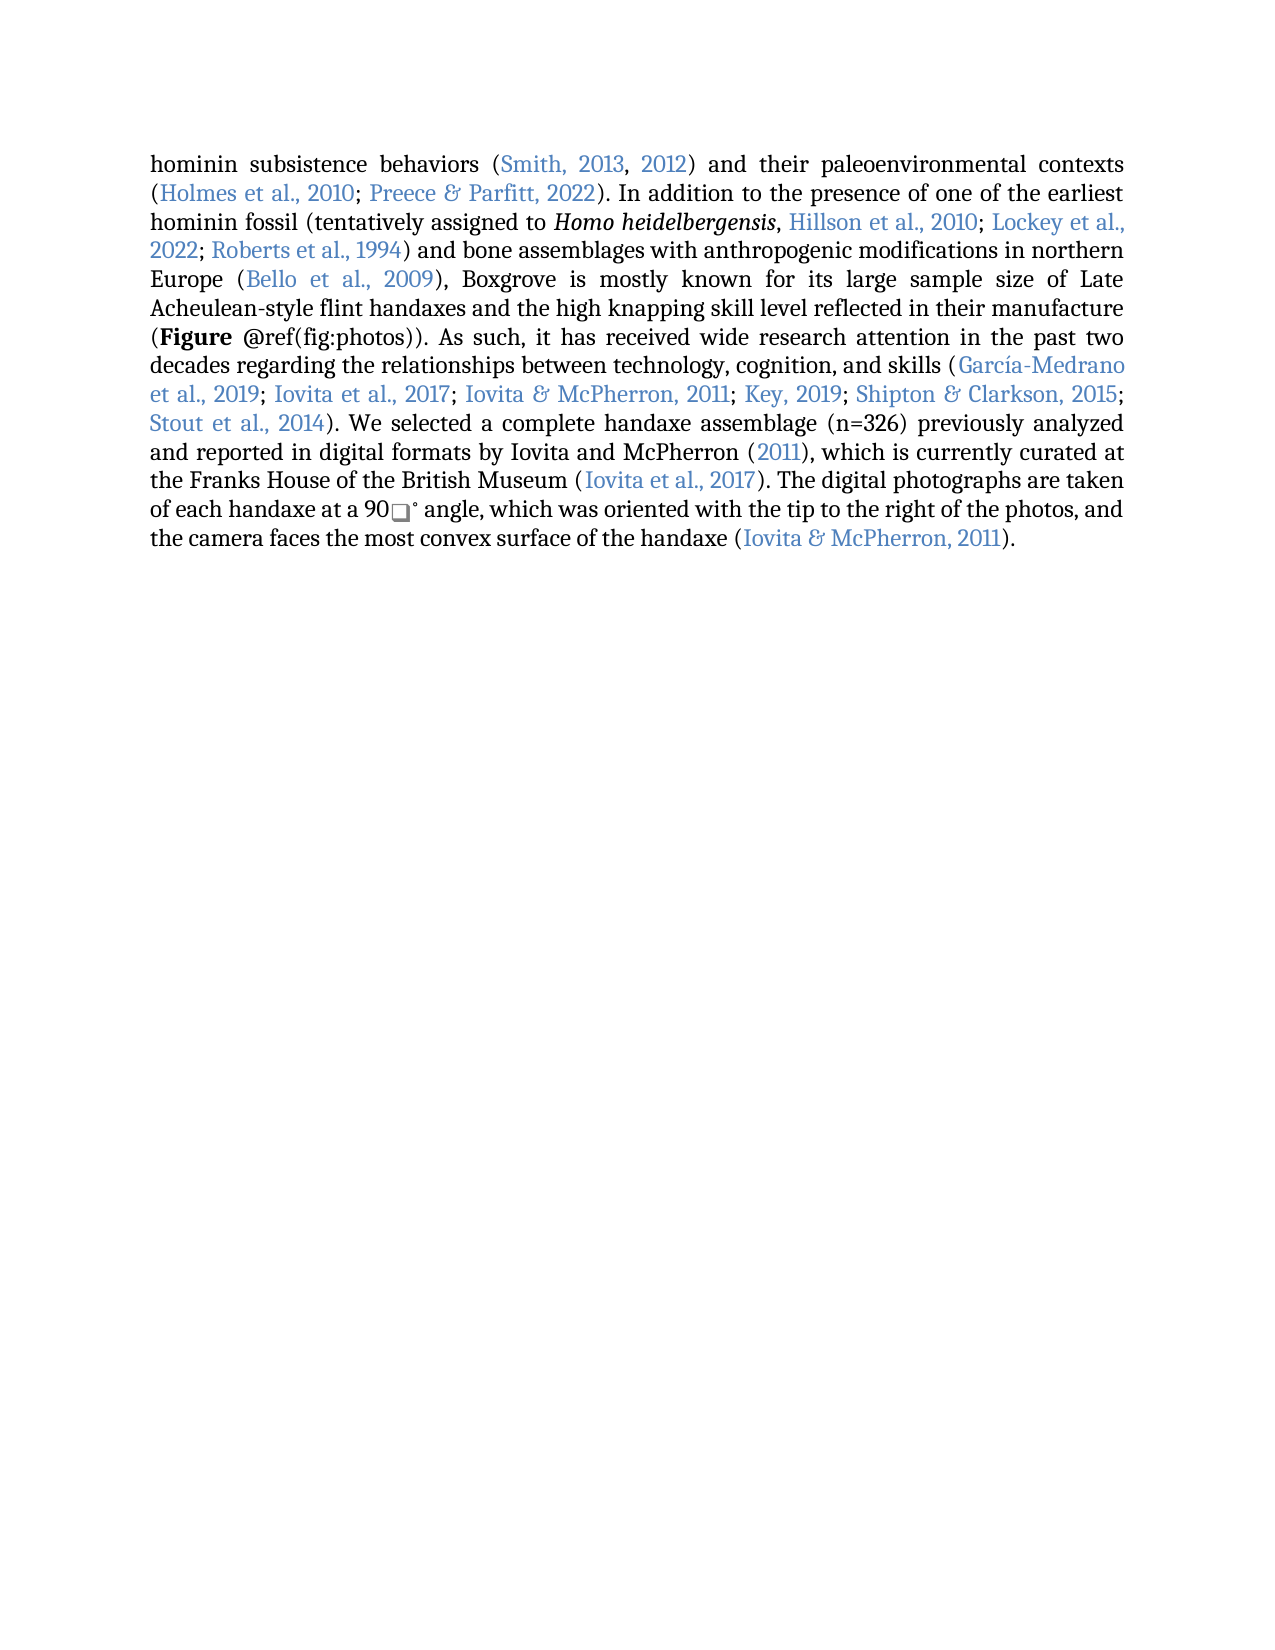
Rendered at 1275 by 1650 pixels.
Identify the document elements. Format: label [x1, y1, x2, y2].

text [150, 150, 1125, 552]
